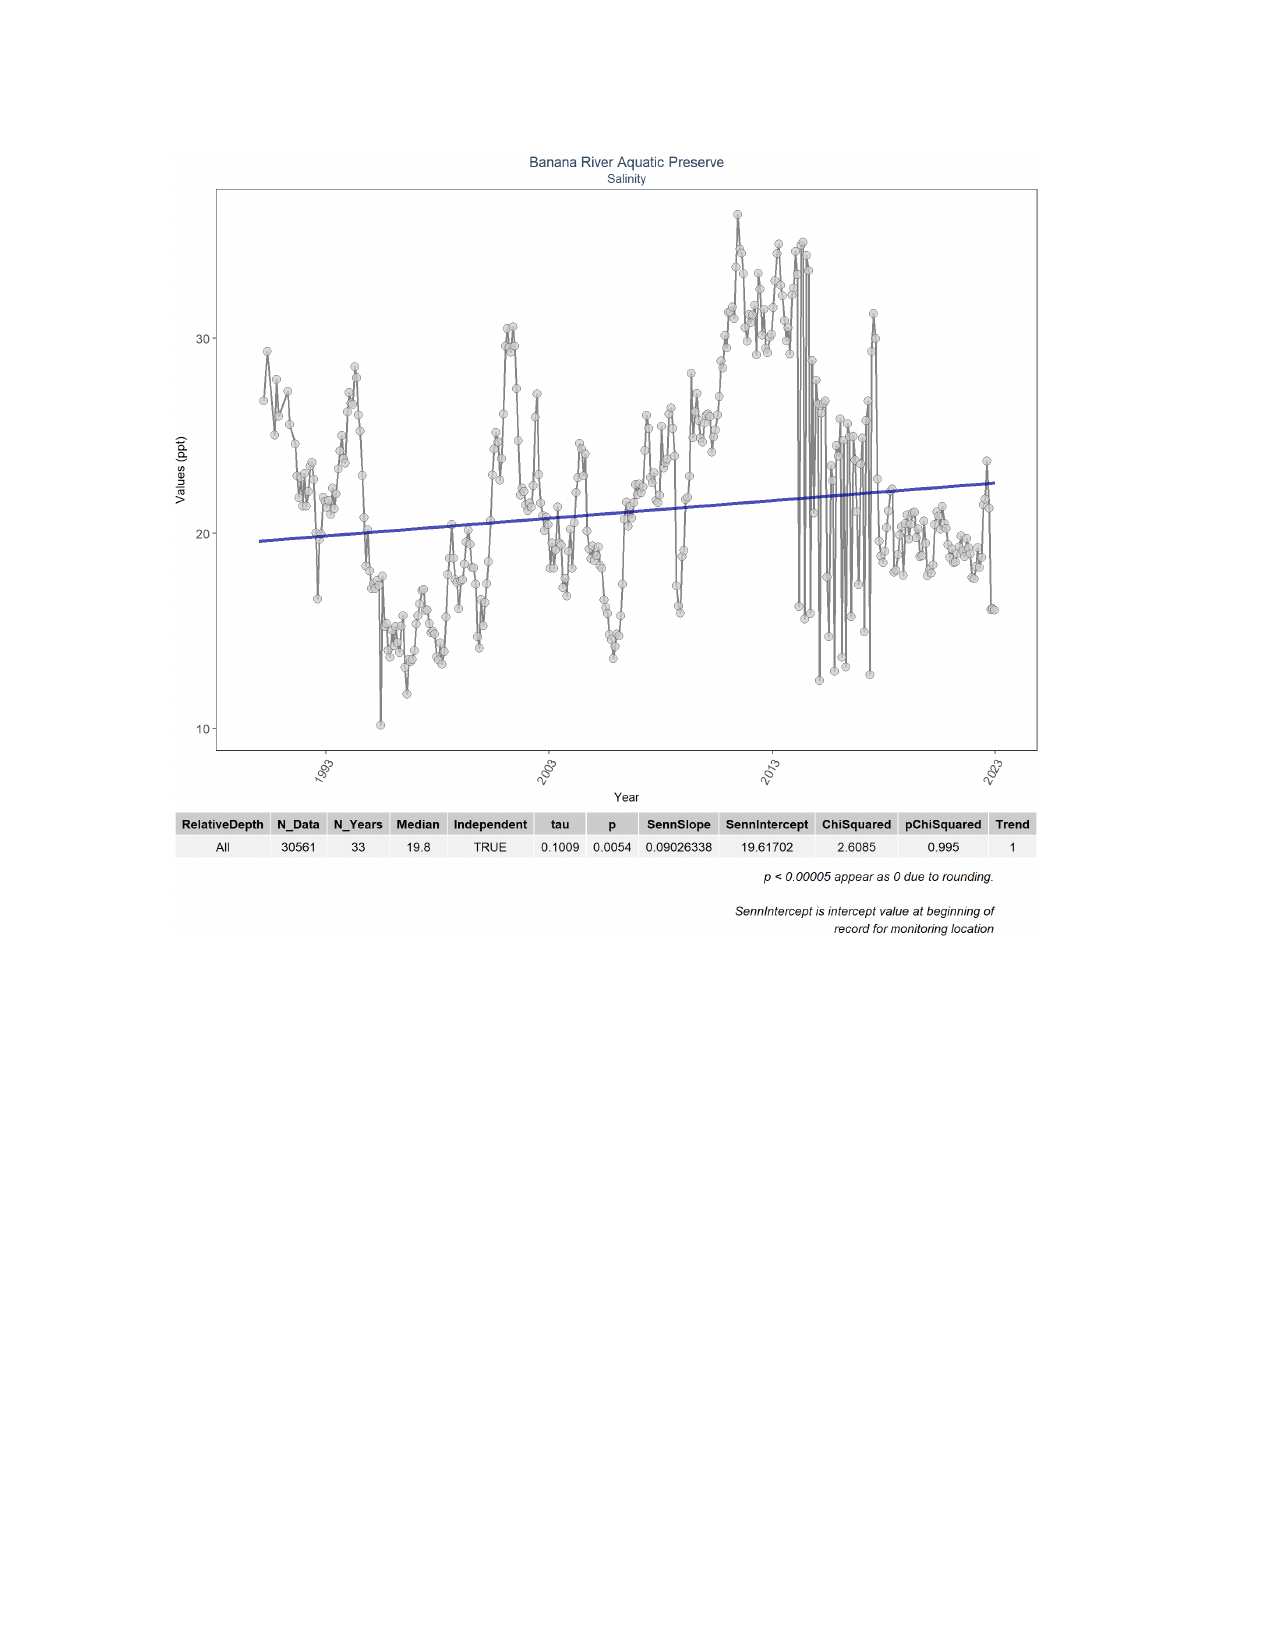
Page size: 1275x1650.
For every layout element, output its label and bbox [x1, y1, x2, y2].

picture [168, 150, 1044, 938]
